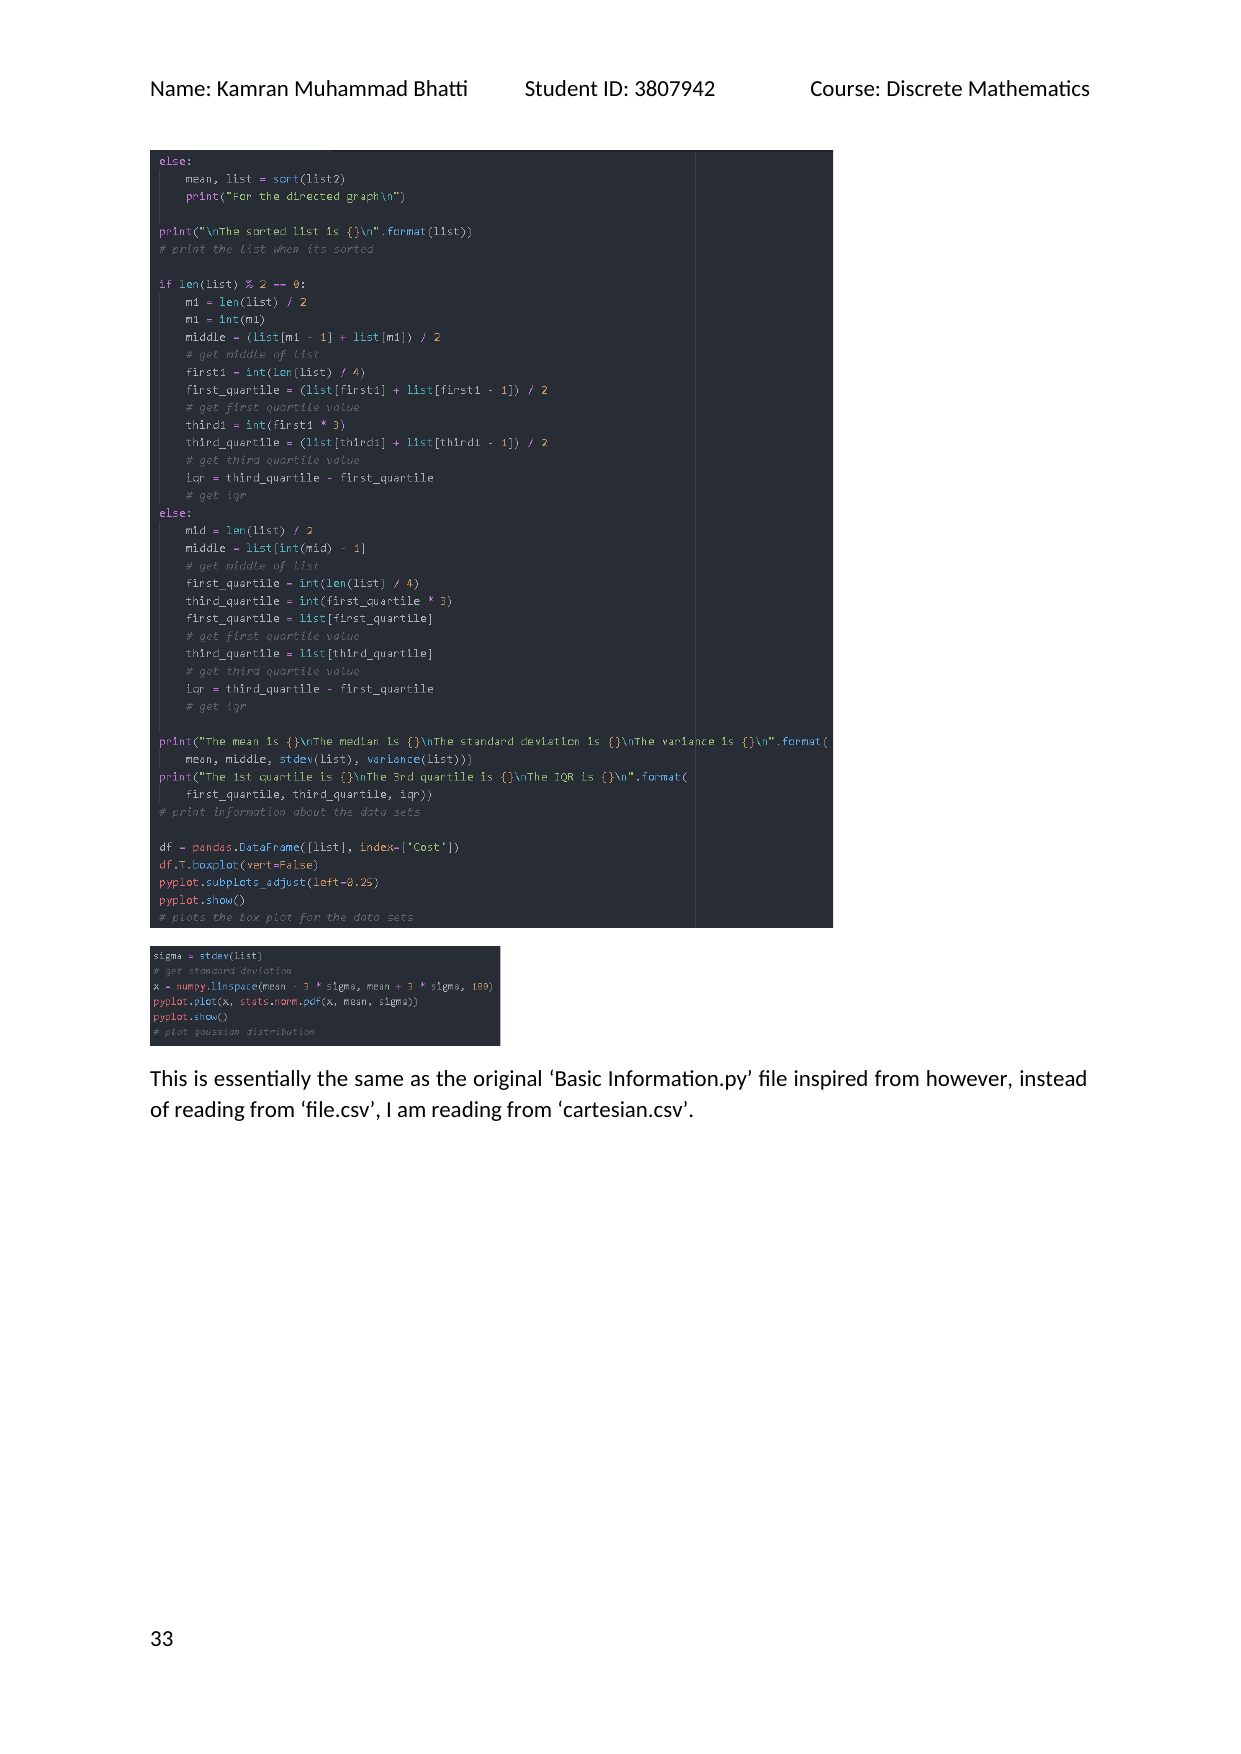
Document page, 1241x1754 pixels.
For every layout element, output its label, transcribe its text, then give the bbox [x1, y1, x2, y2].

text This is essentially the same as the original ‘Basic Information.py’ file inspired from however, instead of reading from ‘file.csv’, I am reading from ‘cartesian.csv’. [150, 1064, 1090, 1123]
picture [150, 946, 501, 1046]
picture [150, 150, 834, 928]
